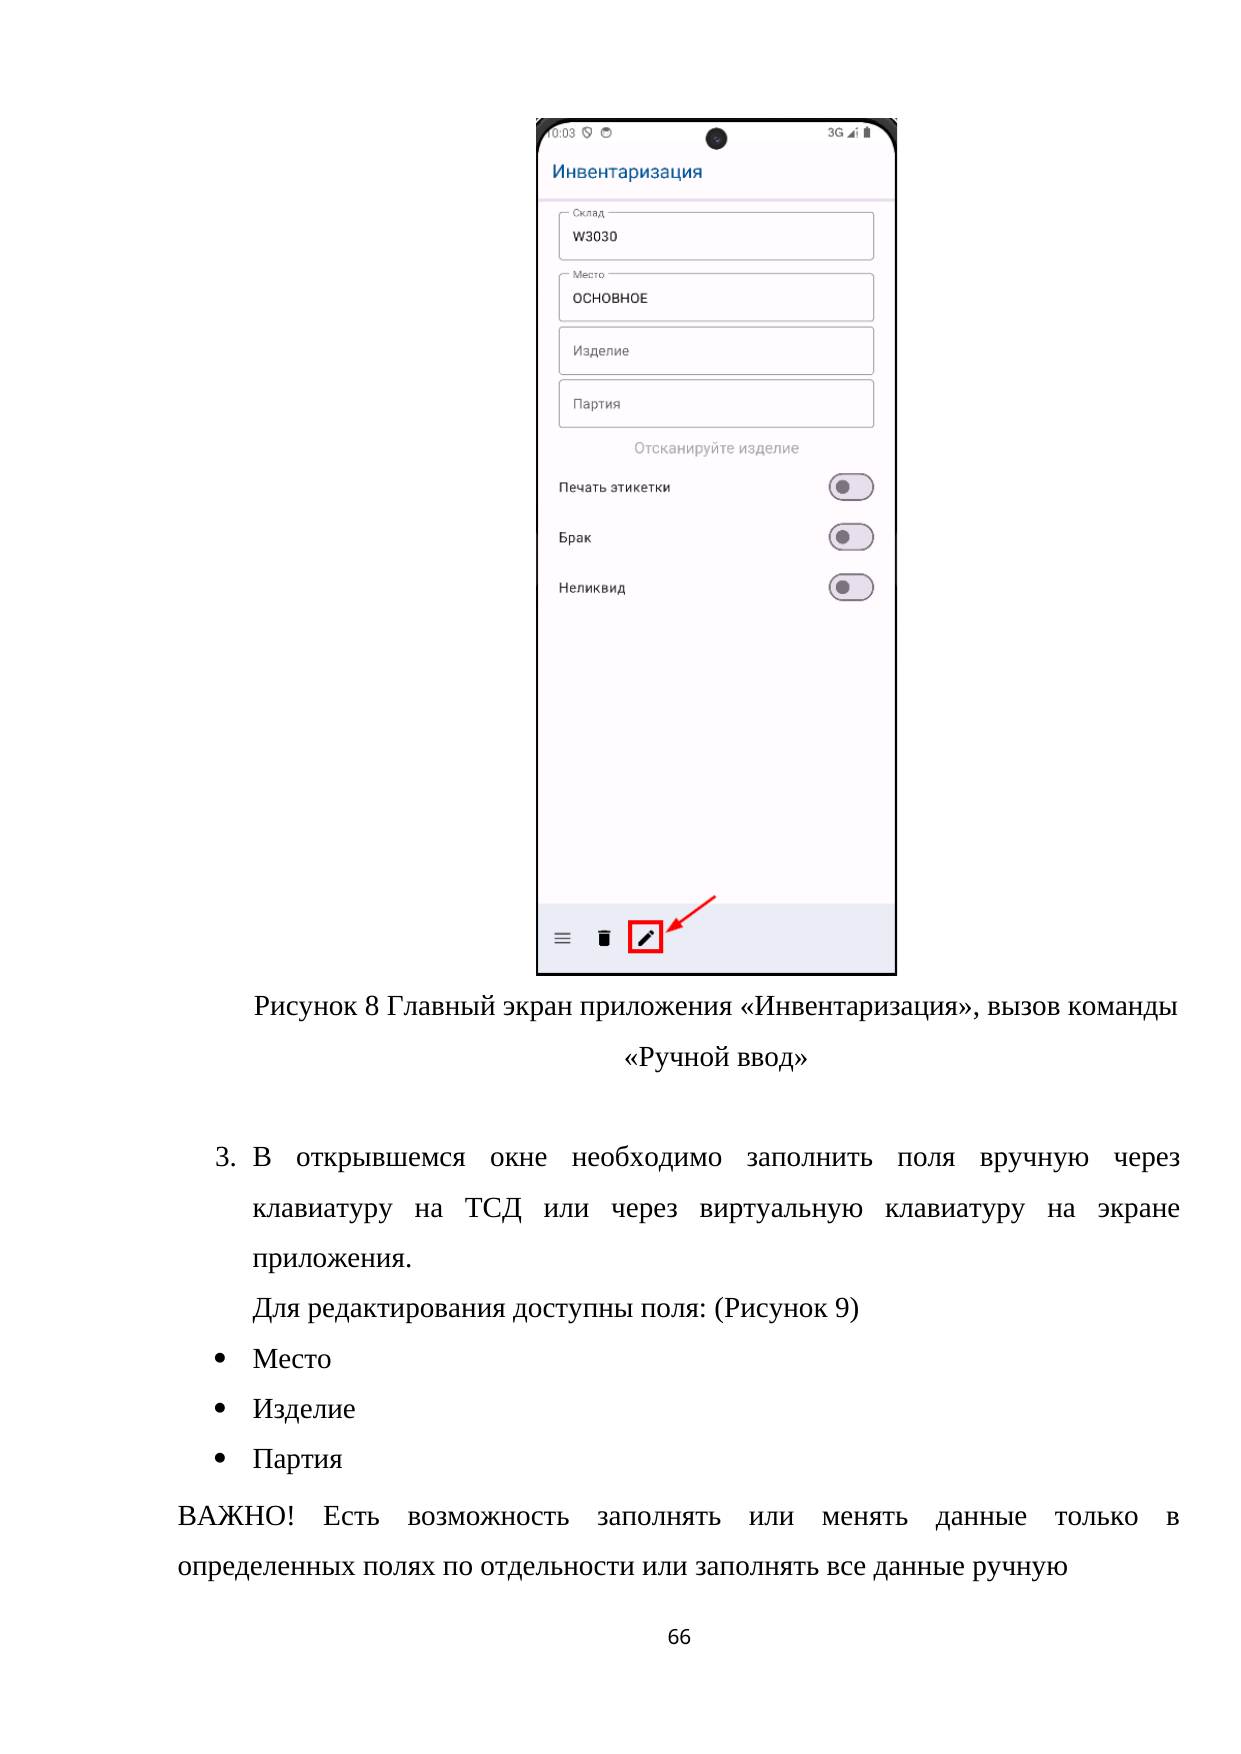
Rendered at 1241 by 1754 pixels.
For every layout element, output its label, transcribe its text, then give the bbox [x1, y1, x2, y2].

picture [536, 118, 898, 976]
list Для редактирования доступны поля: (Рисунок 9) [252, 1290, 1181, 1324]
list Изделие [215, 1391, 1181, 1425]
text ВАЖНО! Есть возможность заполнять или менять данные только в определенных полях по отдельности или заполнять все данные ручную [177, 1498, 1181, 1582]
list Место [215, 1341, 1181, 1374]
list Рисунок 8 Главный экран приложения «Инвентаризация», вызов команды «Ручной ввод» [251, 988, 1181, 1072]
list Партия [215, 1442, 1181, 1475]
list В открывшемся окне необходимо заполнить поля вручную через клавиатуру на ТСД или через виртуальную клавиатуру на экране приложения. [215, 1139, 1181, 1274]
